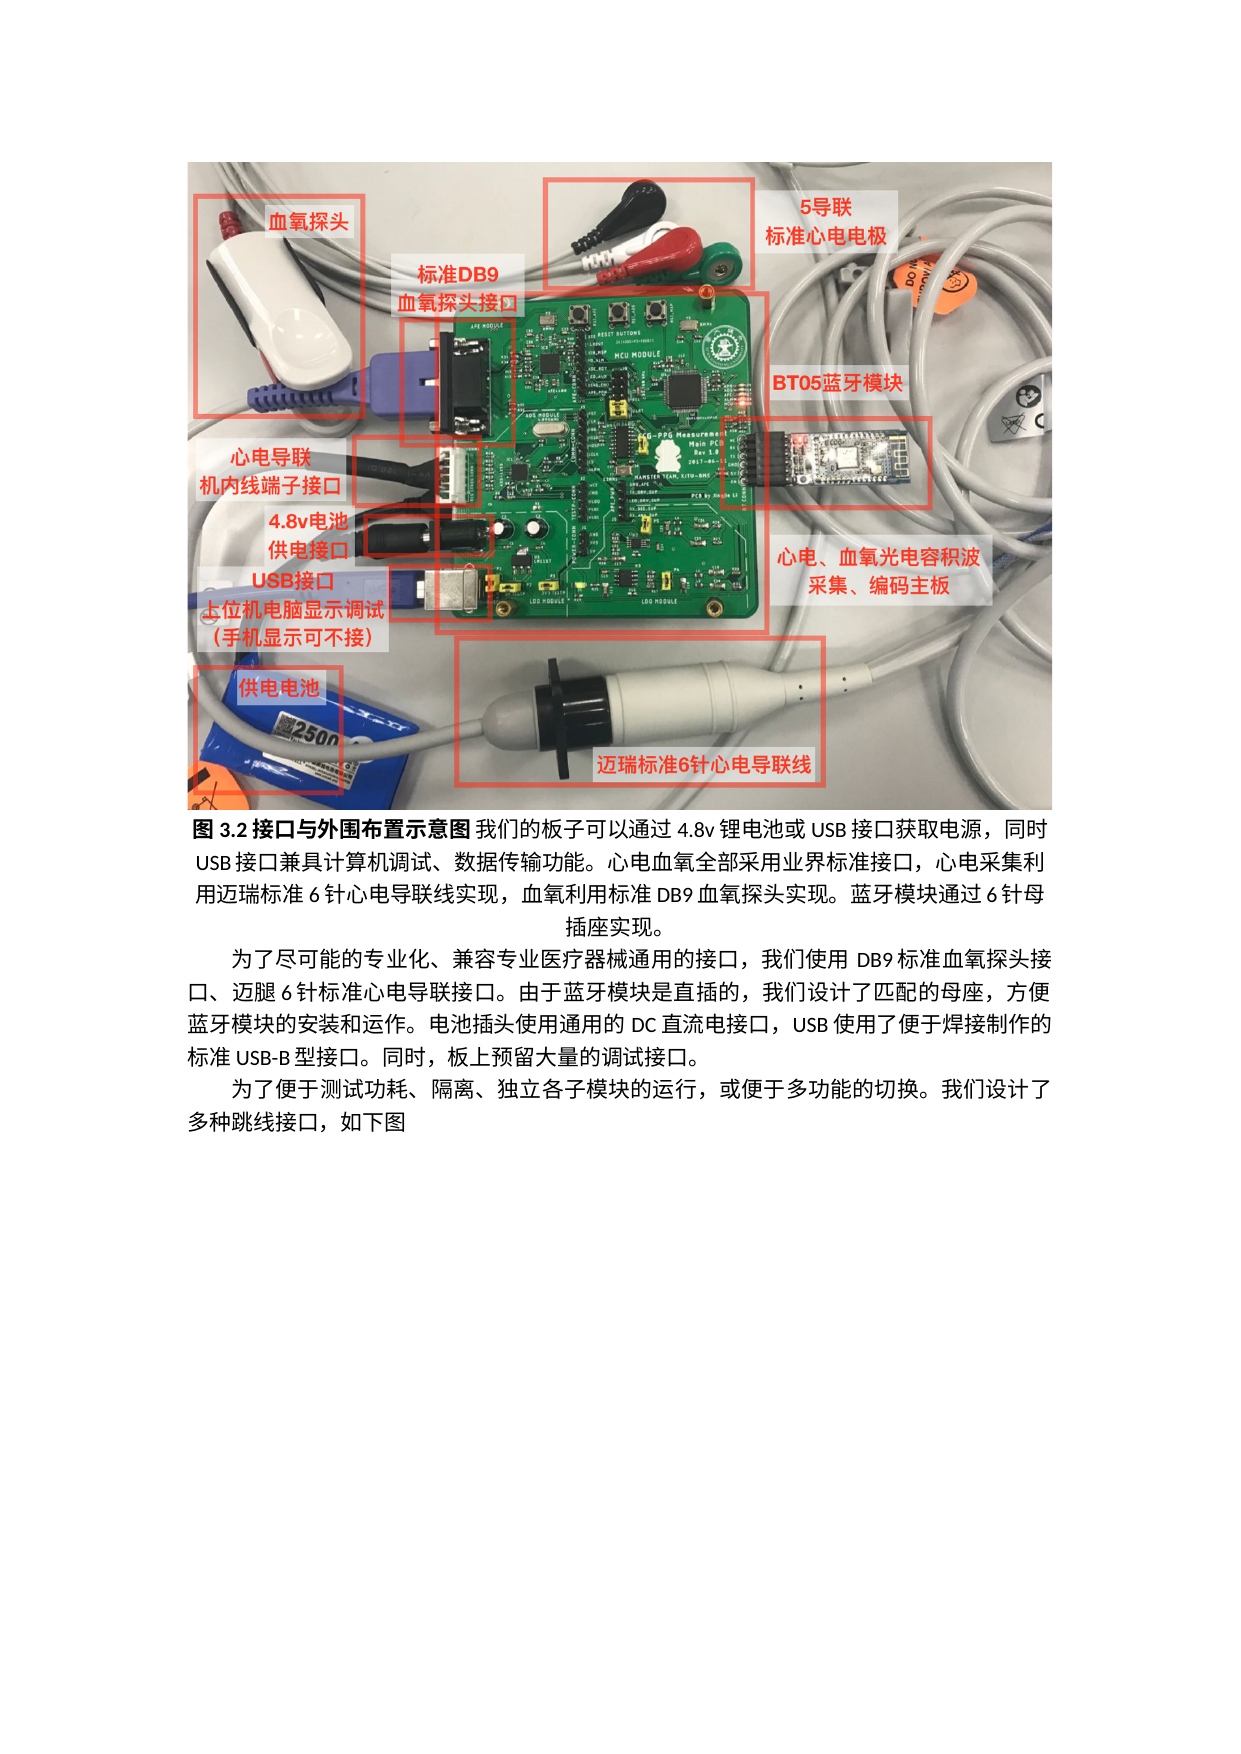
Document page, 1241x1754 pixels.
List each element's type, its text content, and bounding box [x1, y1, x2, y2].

picture [187, 162, 1053, 810]
text 图 3.2 接口与外围布置示意图 我们的板子可以通过4.8v锂电池或USB接口获取电源，同时USB接口兼具计算机调试、数据传输功能。心电血氧全部采用业界标准接口，心电采集利用迈瑞标准6针心电导联线实现，血氧利用标准DB9血氧探头实现。蓝牙模块通过6针母插座实现。 [187, 812, 1053, 942]
text 为了尽可能的专业化、兼容专业医疗器械通用的接口，我们使用DB9标准血氧探头接口、迈腿6针标准心电导联接口。由于蓝牙模块是直插的，我们设计了匹配的母座，方便蓝牙模块的安装和运作。电池插头使用通用的DC直流电接口，USB使用了便于焊接制作的标准USB-B型接口。同时，板上预留大量的调试接口。 [187, 942, 1053, 1072]
text 为了便于测试功耗、隔离、独立各子模块的运行，或便于多功能的切换。我们设计了多种跳线接口，如下图 [187, 1072, 1053, 1137]
